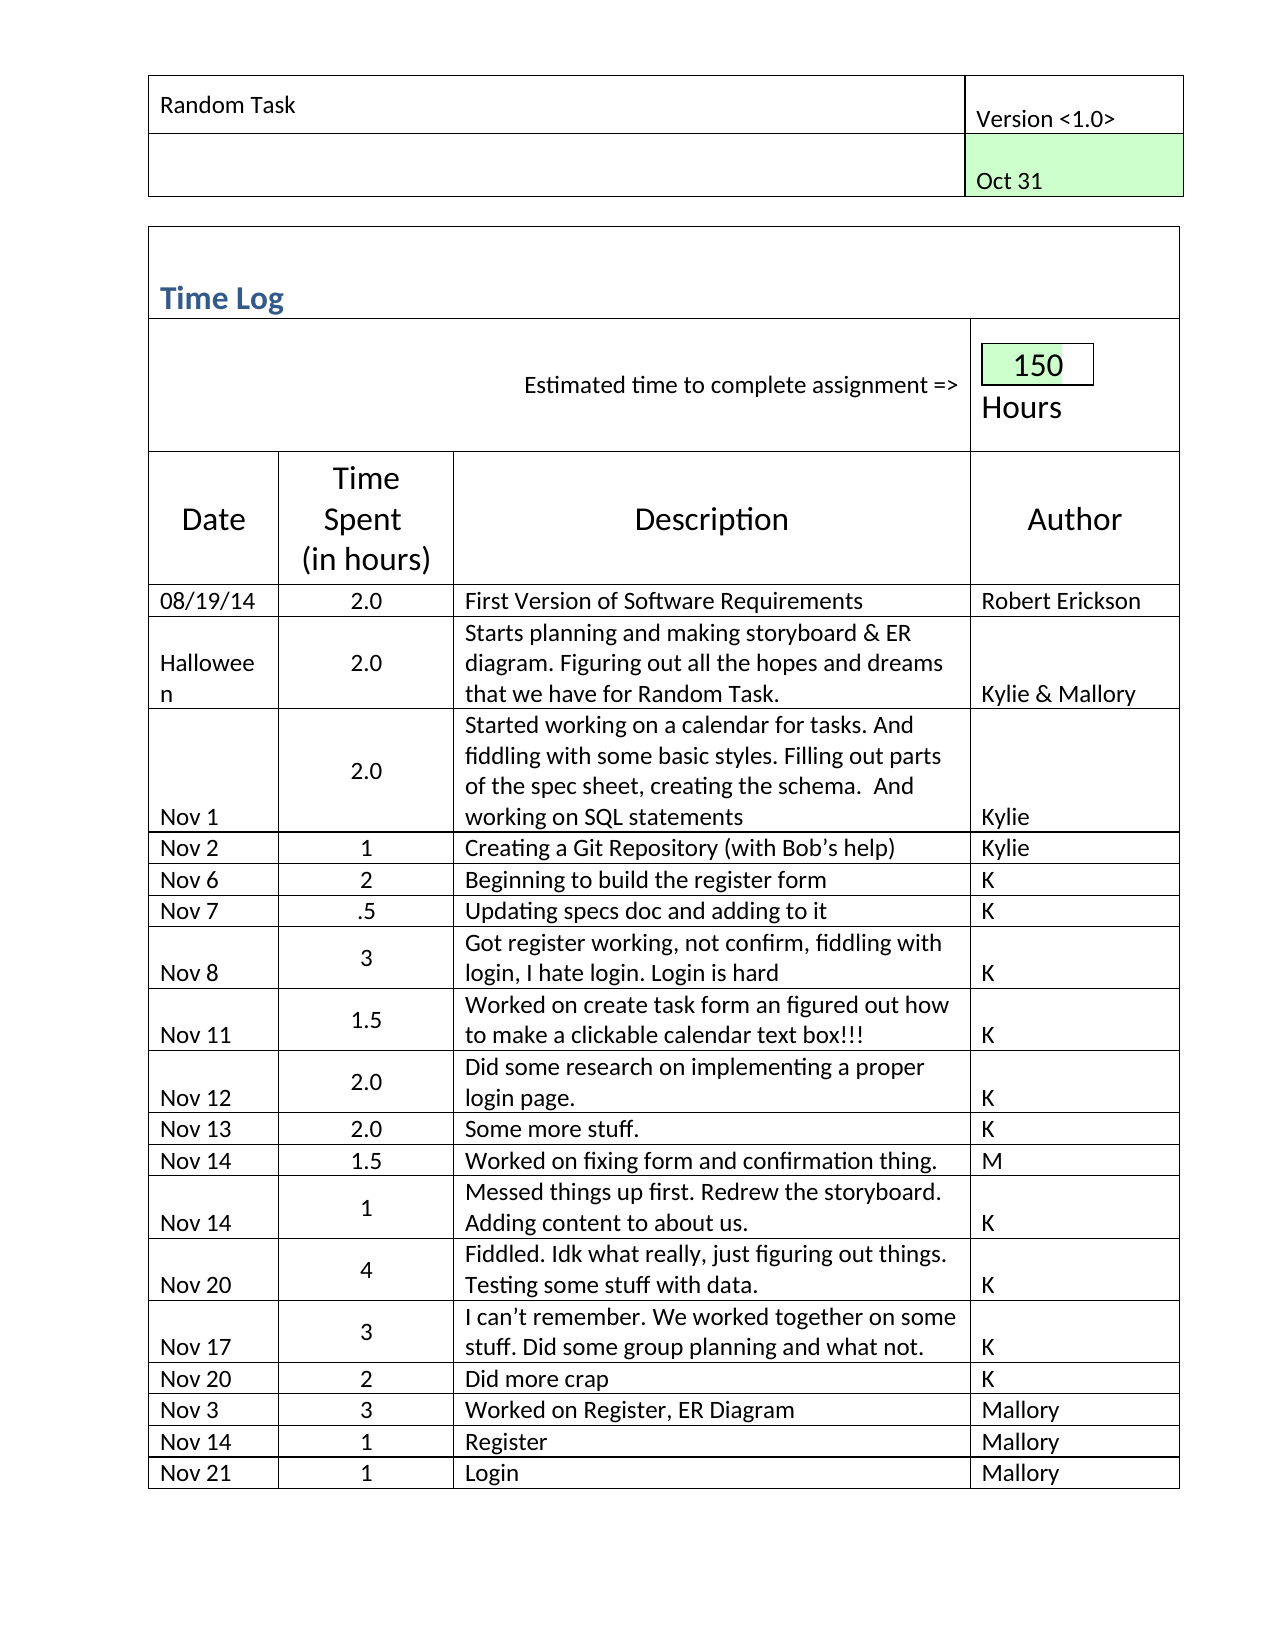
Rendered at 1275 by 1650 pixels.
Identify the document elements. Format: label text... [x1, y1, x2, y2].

table_cell Robert Erickson [971, 585, 1179, 616]
table_cell Got register working, not confirm, fiddling with login, I hate login. Login is hard [454, 927, 970, 988]
table_cell Description [454, 452, 970, 584]
table_cell Updating specs doc and adding to it [454, 896, 970, 926]
table_cell Kylie [971, 833, 1179, 863]
table_cell K [971, 1301, 1179, 1362]
table_cell 1 [279, 1426, 453, 1456]
table_cell 08/19/14 [149, 585, 278, 616]
table_cell 2.0 [279, 709, 453, 831]
table_cell M [971, 1145, 1179, 1175]
table_cell 3 [279, 1301, 453, 1362]
table_cell K [971, 1239, 1179, 1299]
table_cell Started working on a calendar for tasks. And fiddling with some basic styles. Filling out parts of the spec sheet, creating the schema. And working on SQL statements [454, 709, 970, 831]
table_header Time Log [149, 227, 1179, 317]
table_cell Register [454, 1426, 970, 1456]
table_cell Halloween [149, 617, 278, 708]
table_cell K [971, 1051, 1179, 1112]
table_cell 2.0 [279, 585, 453, 616]
table_cell 4 [279, 1239, 453, 1299]
table_cell Estimated time to complete assignment => [149, 319, 970, 451]
table_cell Date [149, 452, 278, 584]
table_cell Nov 7 [149, 896, 278, 926]
table_cell Nov 20 [149, 1239, 278, 1299]
table_cell K [971, 1113, 1179, 1144]
table_cell Fiddled. Idk what really, just figuring out things. Testing some stuff with data. [454, 1239, 970, 1299]
table_cell Mallory [971, 1426, 1179, 1456]
table_cell Nov 8 [149, 927, 278, 988]
table_cell Worked on create task form an figured out how to make a clickable calendar text box!!! [454, 989, 970, 1050]
table_cell Nov 13 [149, 1113, 278, 1144]
table_cell Some more stuff. [454, 1113, 970, 1144]
table_cell Worked on Register, ER Diagram [454, 1394, 970, 1425]
table_cell 1 [279, 833, 453, 863]
table_cell K [971, 864, 1179, 894]
table_cell Beginning to build the register form [454, 864, 970, 894]
table_cell 2 [279, 1363, 453, 1393]
table_cell K [971, 989, 1179, 1050]
table_cell Nov 2 [149, 833, 278, 863]
table_cell Creating a Git Repository (with Bob’s help) [454, 833, 970, 863]
table_cell Did more crap [454, 1363, 970, 1393]
table_cell Author [971, 452, 1179, 584]
table_cell 2.0 [279, 617, 453, 708]
table_cell Worked on fixing form and confirmation thing. [454, 1145, 970, 1175]
table_cell Nov 17 [149, 1301, 278, 1362]
table_cell Starts planning and making storyboard & ER diagram. Figuring out all the hopes and dreams that we have for Random Task. [454, 617, 970, 708]
table_cell Login [454, 1458, 970, 1488]
table_cell Kylie [971, 709, 1179, 831]
table_cell Did some research on implementing a proper login page. [454, 1051, 970, 1112]
table_cell 3 [279, 1394, 453, 1425]
table_cell 2.0 [279, 1113, 453, 1144]
table_cell Messed things up first. Redrew the storyboard. Adding content to about us. [454, 1176, 970, 1237]
table_cell First Version of Software Requirements [454, 585, 970, 616]
table_cell 3 [279, 927, 453, 988]
table_cell 1 [279, 1458, 453, 1488]
table_cell Nov 12 [149, 1051, 278, 1112]
table_cell Nov 11 [149, 989, 278, 1050]
table_cell 1.5 [279, 989, 453, 1050]
table_cell K [971, 1176, 1179, 1237]
table_cell Kylie & Mallory [971, 617, 1179, 708]
table_cell 2.0 [279, 1051, 453, 1112]
table_cell 1 [279, 1176, 453, 1237]
table_cell Nov 14 [149, 1426, 278, 1456]
table_cell I can’t remember. We worked together on some stuff. Did some group planning and what not. [454, 1301, 970, 1362]
table_cell Nov 1 [149, 709, 278, 831]
table_cell 2 [279, 864, 453, 894]
table_cell K [971, 927, 1179, 988]
table_cell Nov 14 [149, 1145, 278, 1175]
table_cell Mallory [971, 1458, 1179, 1488]
table_cell 150 Hours [971, 319, 1179, 451]
table_cell K [971, 896, 1179, 926]
table_cell Mallory [971, 1394, 1179, 1425]
table_cell Time Spent (in hours) [279, 452, 453, 584]
table_cell 1.5 [279, 1145, 453, 1175]
table_cell Nov 20 [149, 1363, 278, 1393]
table_cell Nov 14 [149, 1176, 278, 1237]
table_cell Nov 6 [149, 864, 278, 894]
table_cell K [971, 1363, 1179, 1393]
table_cell Nov 3 [149, 1394, 278, 1425]
table_cell Nov 21 [149, 1458, 278, 1488]
table_cell .5 [279, 896, 453, 926]
